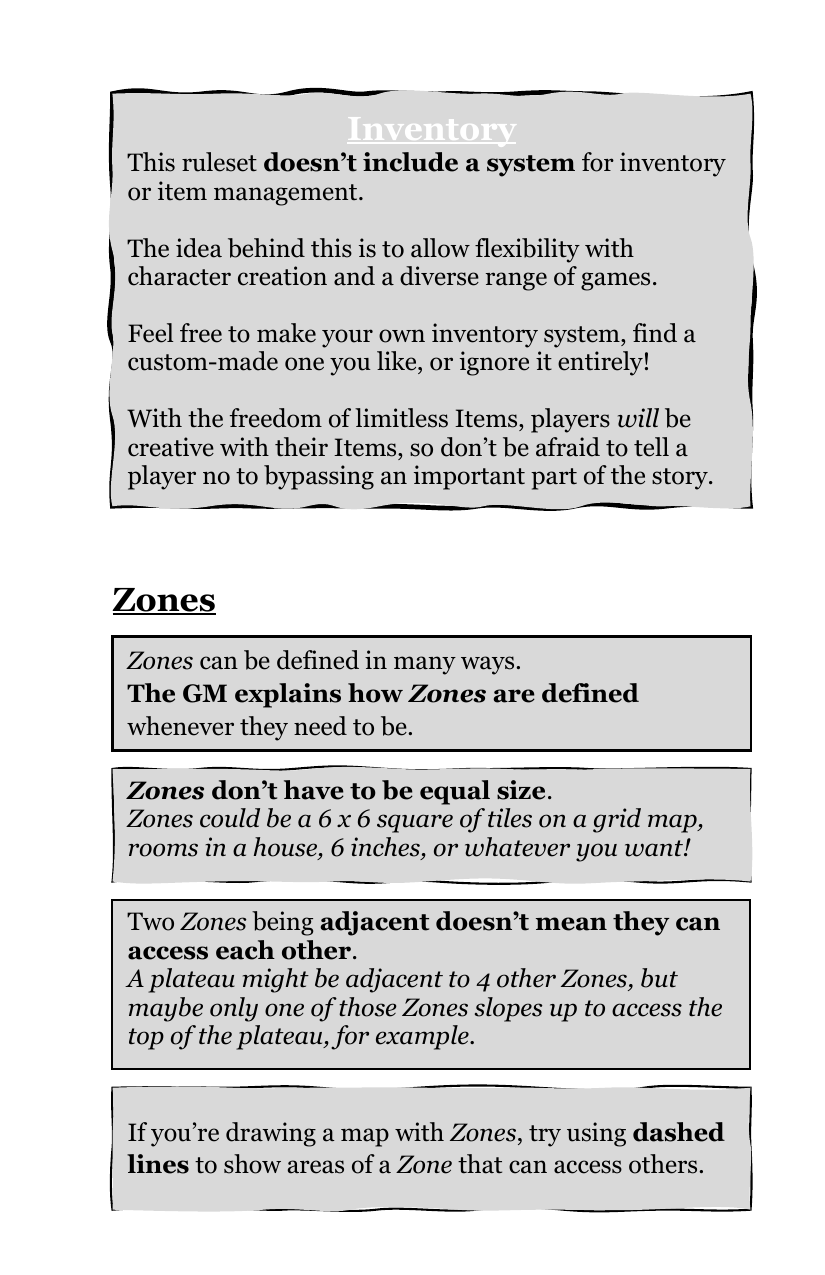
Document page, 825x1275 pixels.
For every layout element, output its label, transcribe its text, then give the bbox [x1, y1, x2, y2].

subtitle Zones [112, 581, 750, 635]
